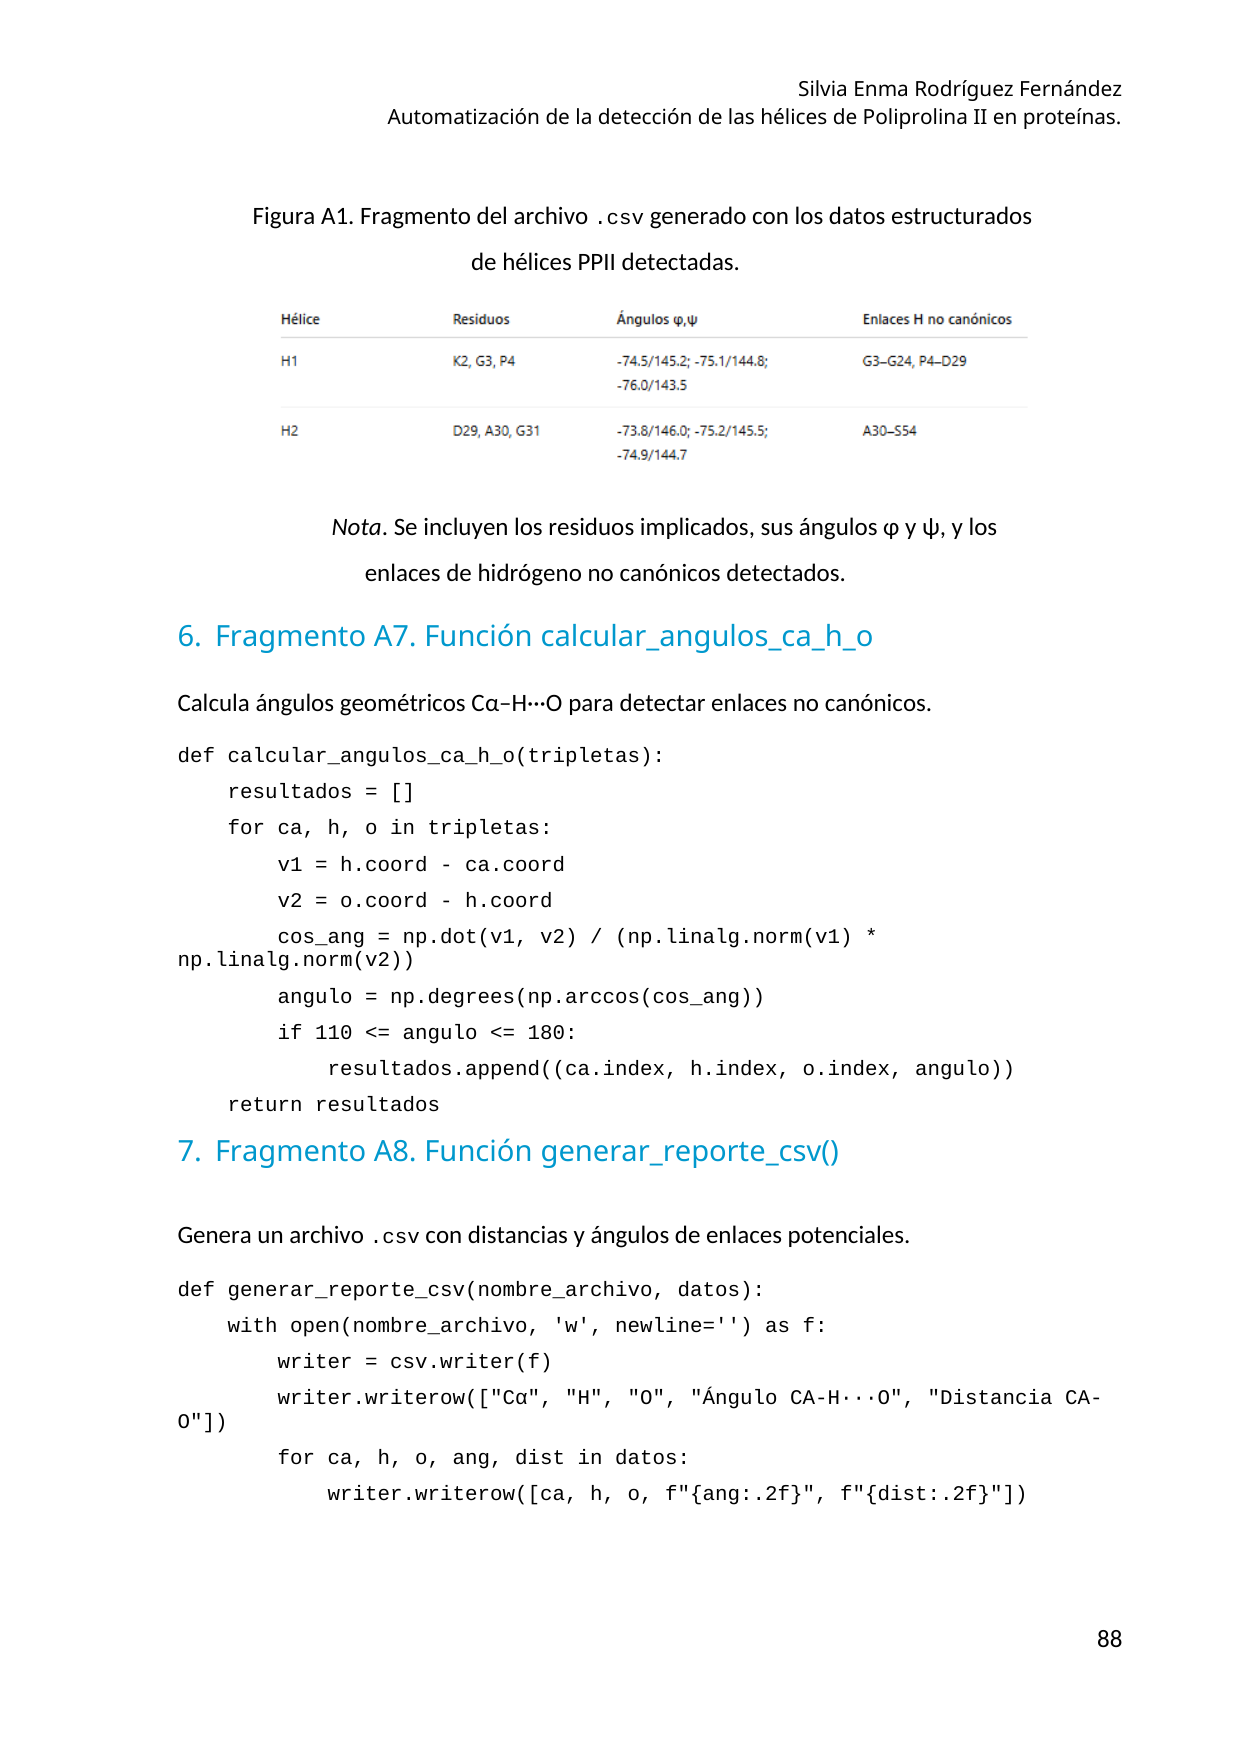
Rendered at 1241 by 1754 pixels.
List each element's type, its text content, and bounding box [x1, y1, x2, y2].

text Genera un archivo .csv con distancias y ángulos de enlaces potenciales. [177, 1219, 1122, 1249]
text writer.writerow(["Cα", "H", "O", "Ángulo CA-H···O", "Distancia CA-O"]) [177, 1387, 1122, 1434]
subtitle Fragmento A8. Función generar_reporte_csv() [177, 1130, 1122, 1170]
text Calcula ángulos geométricos Cα–H···O para detectar enlaces no canónicos. [177, 687, 1034, 717]
text for ca, h, o, ang, dist in datos: [177, 1447, 1122, 1470]
text def generar_reporte_csv(nombre_archivo, datos): [177, 1278, 1122, 1302]
text resultados = [] [177, 781, 1122, 805]
text angulo = np.degrees(np.arccos(cos_ang)) [177, 986, 1122, 1009]
text Figura A1. Fragmento del archivo .csv generado con los datos estructurados de hélices PPII detectadas. [177, 201, 1034, 277]
text if 110 <= angulo <= 180: [177, 1022, 1122, 1045]
text with open(nombre_archivo, 'w', newline='') as f: [177, 1315, 1122, 1338]
text v2 = o.coord - h.coord [177, 890, 1122, 913]
text v1 = h.coord - ca.coord [177, 853, 1122, 877]
text writer = csv.writer(f) [177, 1351, 1122, 1374]
text return resultados [177, 1094, 1122, 1118]
text for ca, h, o in tripletas: [177, 817, 1122, 841]
text resultados.append((ca.index, h.index, o.index, angulo)) [177, 1058, 1122, 1082]
text cos_ang = np.dot(v1, v2) / (np.linalg.norm(v1) * np.linalg.norm(v2)) [177, 926, 1122, 973]
text writer.writerow([ca, h, o, f"{ang:.2f}", f"{dist:.2f}"]) [177, 1483, 1122, 1507]
text def calcular_angulos_ca_h_o(tripletas): [177, 745, 1122, 769]
subtitle Fragmento A7. Función calcular_angulos_ca_h_o [177, 615, 1122, 654]
text Nota. Se incluyen los residuos implicados, sus ángulos φ y ψ, y los enlaces de hidrógeno no canónicos detectados. [177, 511, 1034, 587]
picture [271, 304, 1028, 484]
